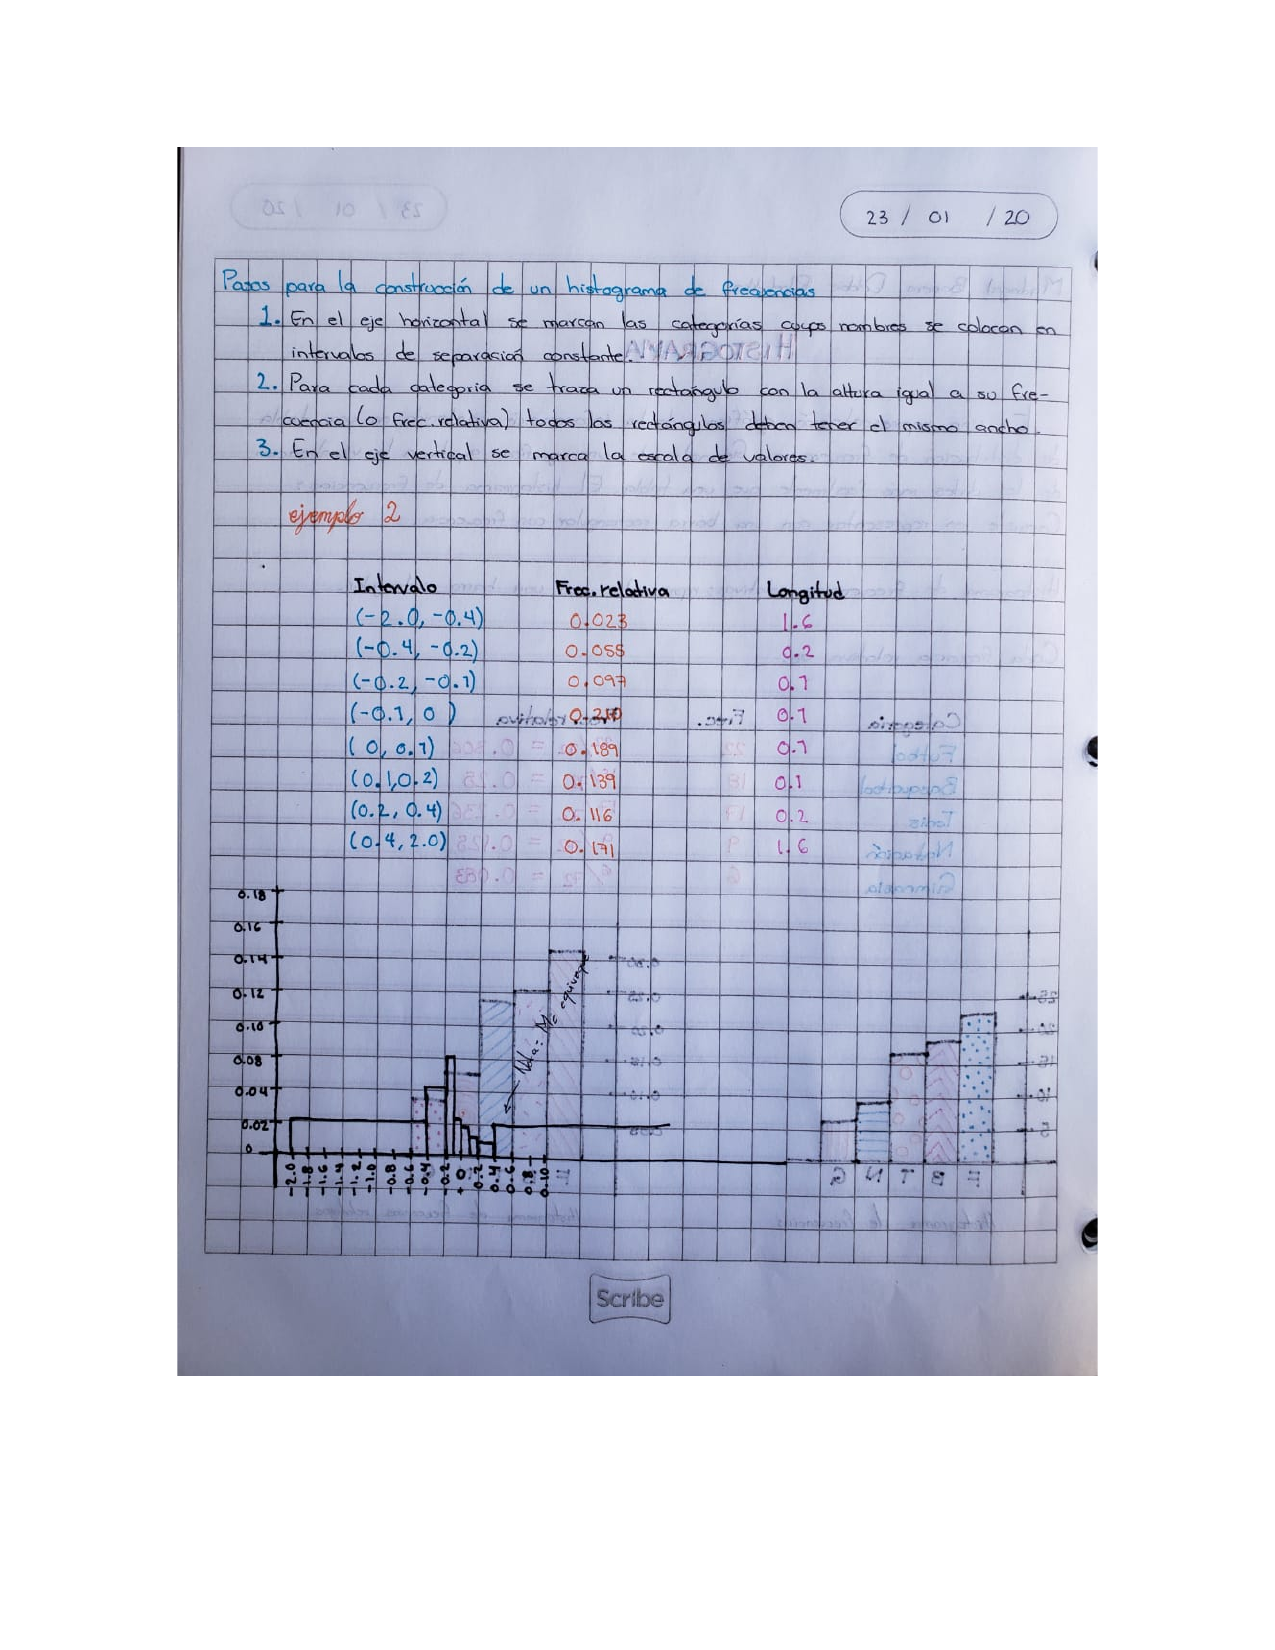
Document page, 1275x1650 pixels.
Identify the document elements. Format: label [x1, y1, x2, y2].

picture [177, 147, 1098, 1376]
